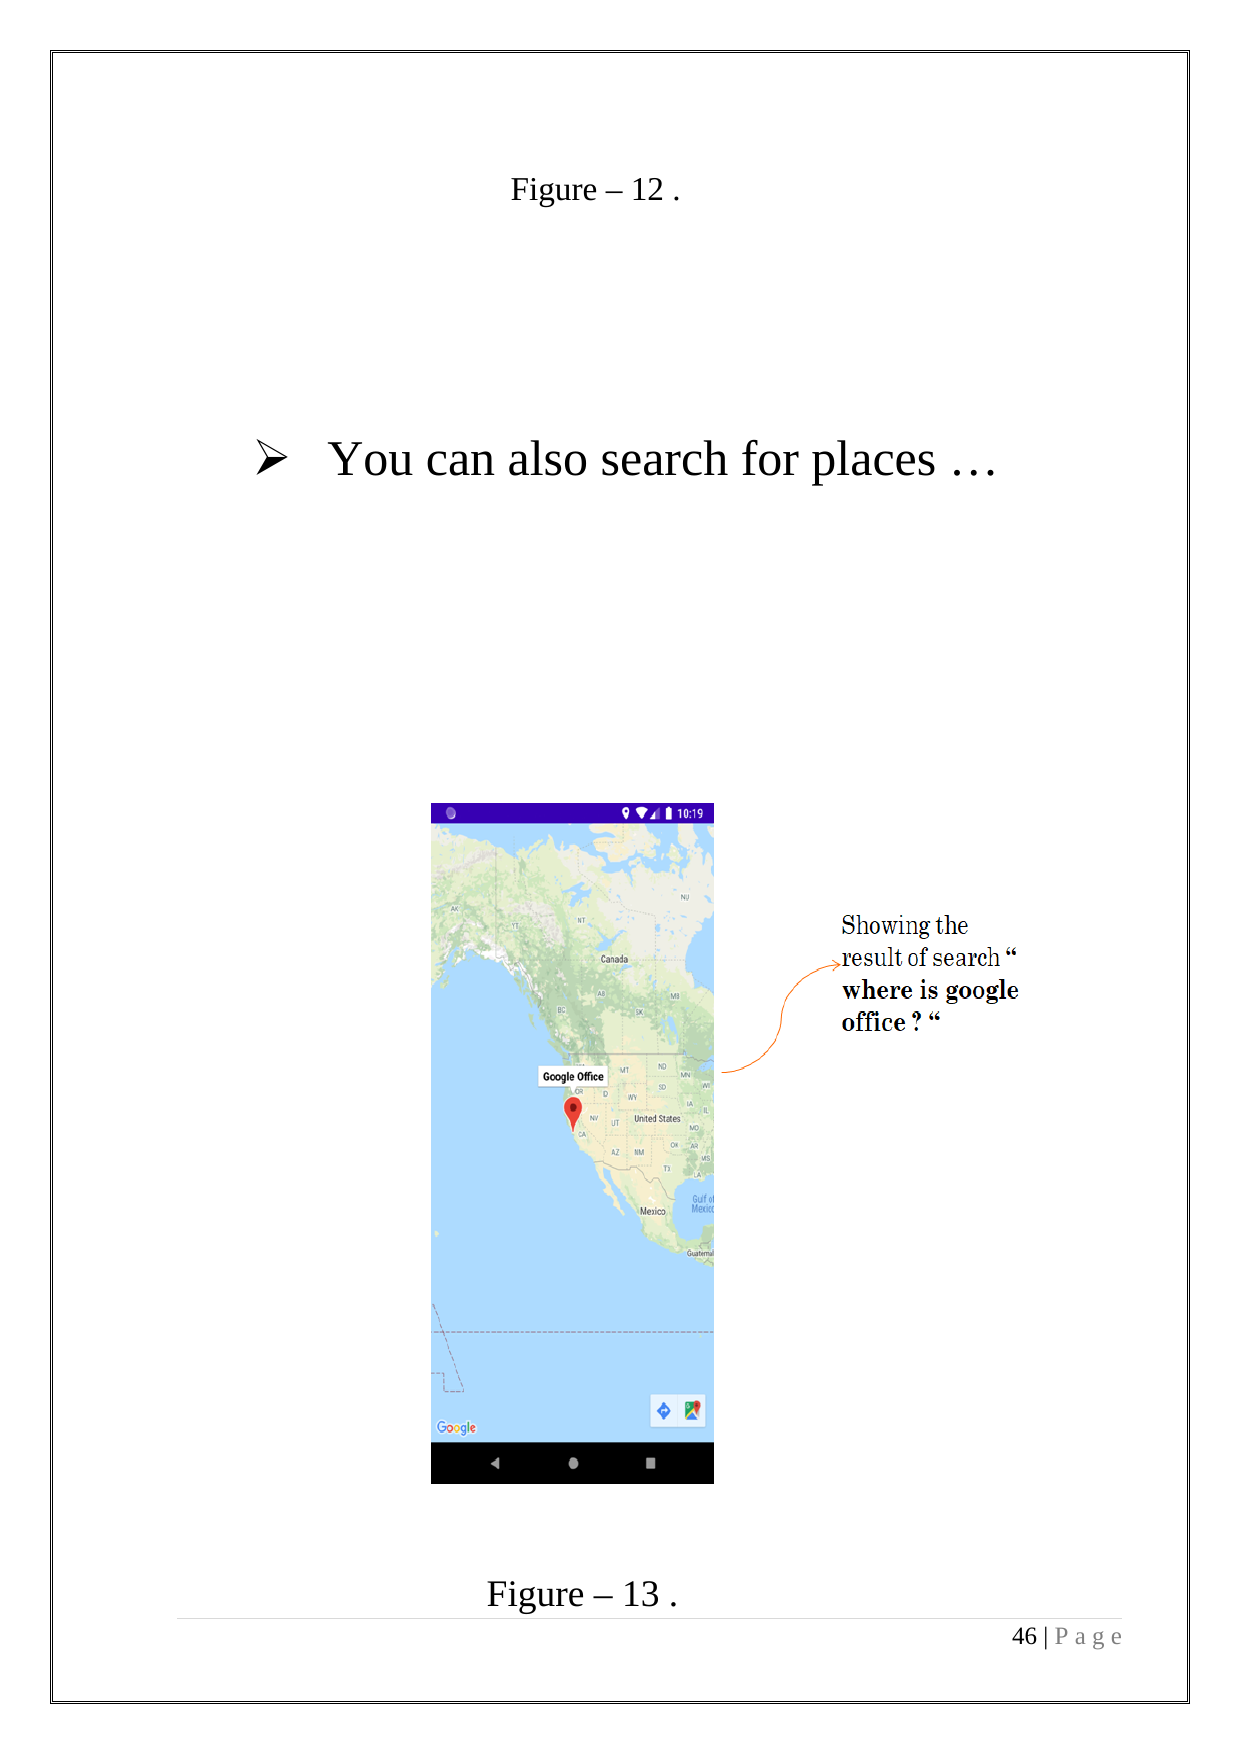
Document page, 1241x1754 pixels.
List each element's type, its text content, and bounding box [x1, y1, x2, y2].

text Figure – 13 . [177, 1572, 1122, 1615]
list You can also search for places … [252, 429, 1122, 487]
picture [205, 781, 1032, 1498]
text Figure – 12 . [177, 169, 1122, 208]
